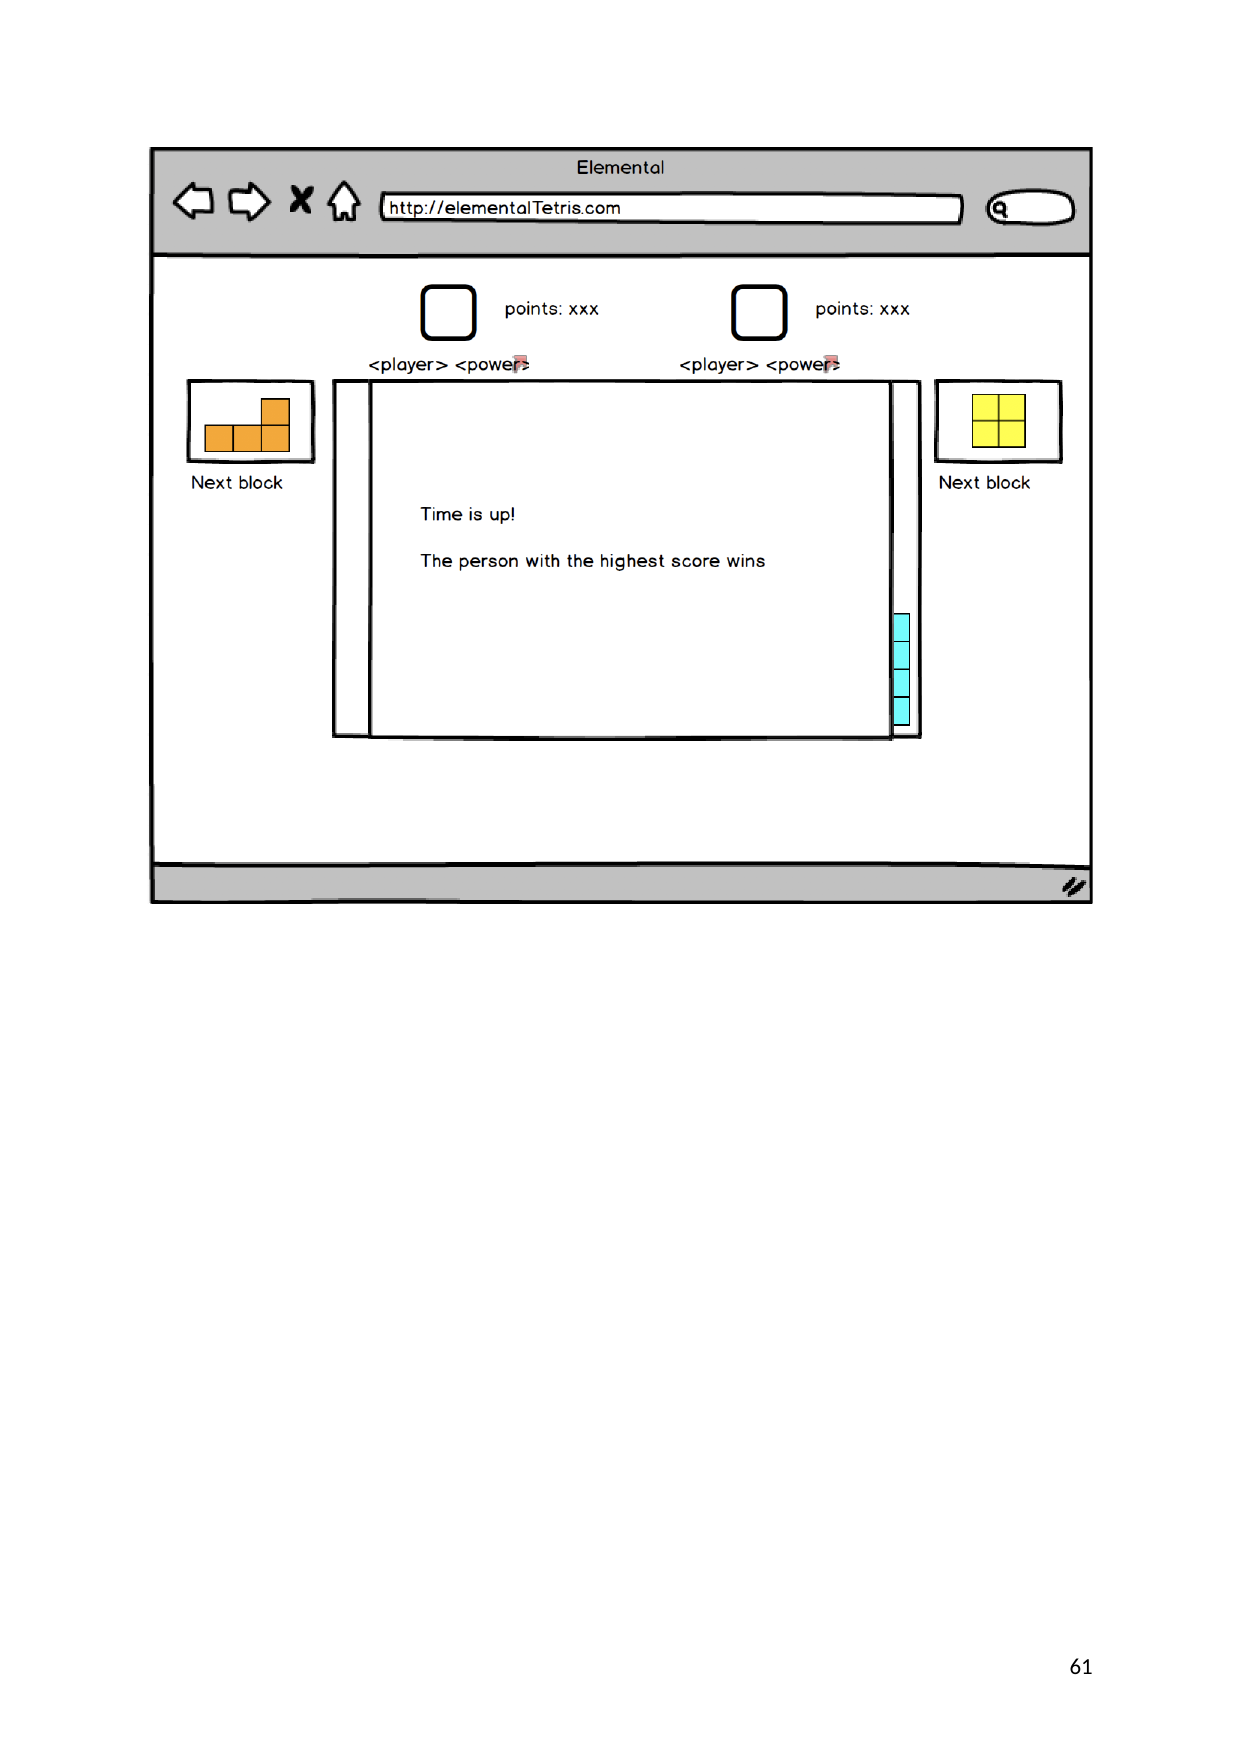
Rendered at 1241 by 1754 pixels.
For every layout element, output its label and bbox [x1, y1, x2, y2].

picture [147, 147, 1093, 904]
